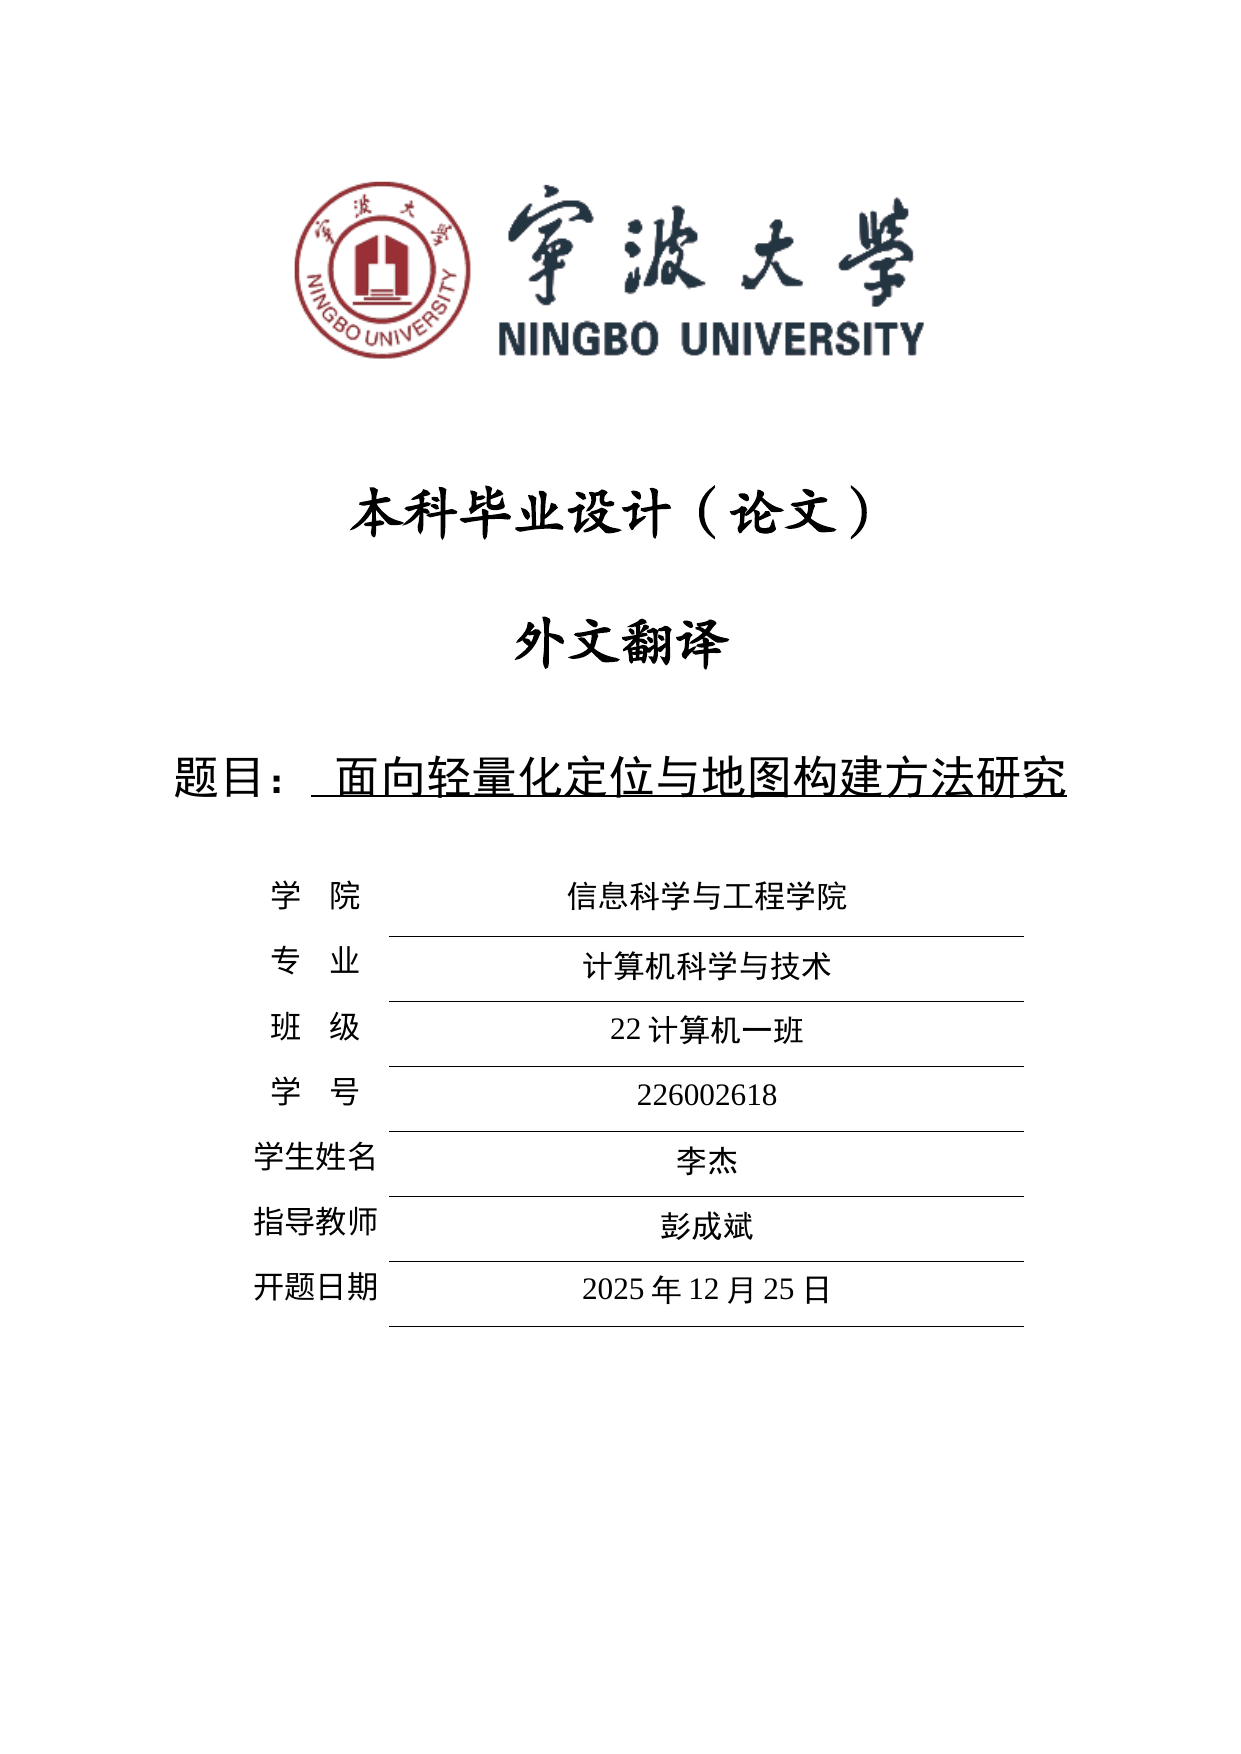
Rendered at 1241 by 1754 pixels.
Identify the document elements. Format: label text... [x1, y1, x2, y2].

table_cell 开题日期 [242, 1261, 389, 1326]
text 本科毕业设计（论文） [142, 482, 1098, 547]
table_cell 计算机科学与技术 [389, 937, 1024, 1001]
text 题目： 面向轻量化定位与地图构建方法研究 [142, 742, 1098, 807]
table_cell 226002618 [389, 1067, 1024, 1131]
table_cell 彭成斌 [389, 1197, 1024, 1261]
table_header 学 院 [242, 872, 389, 936]
text 外文翻译 [142, 612, 1098, 677]
picture [290, 128, 950, 413]
table_cell 学生姓名 [242, 1131, 389, 1196]
table_cell 2025年12月25日 [389, 1262, 1024, 1326]
table_cell 专 业 [242, 936, 389, 1001]
table_cell 李杰 [389, 1132, 1024, 1196]
table_cell 班 级 [242, 1001, 389, 1066]
table_cell 22计算机一班 [389, 1002, 1024, 1066]
table_cell 学 号 [242, 1066, 389, 1131]
table_cell 指导教师 [242, 1196, 389, 1261]
table_header 信息科学与工程学院 [389, 872, 1024, 936]
